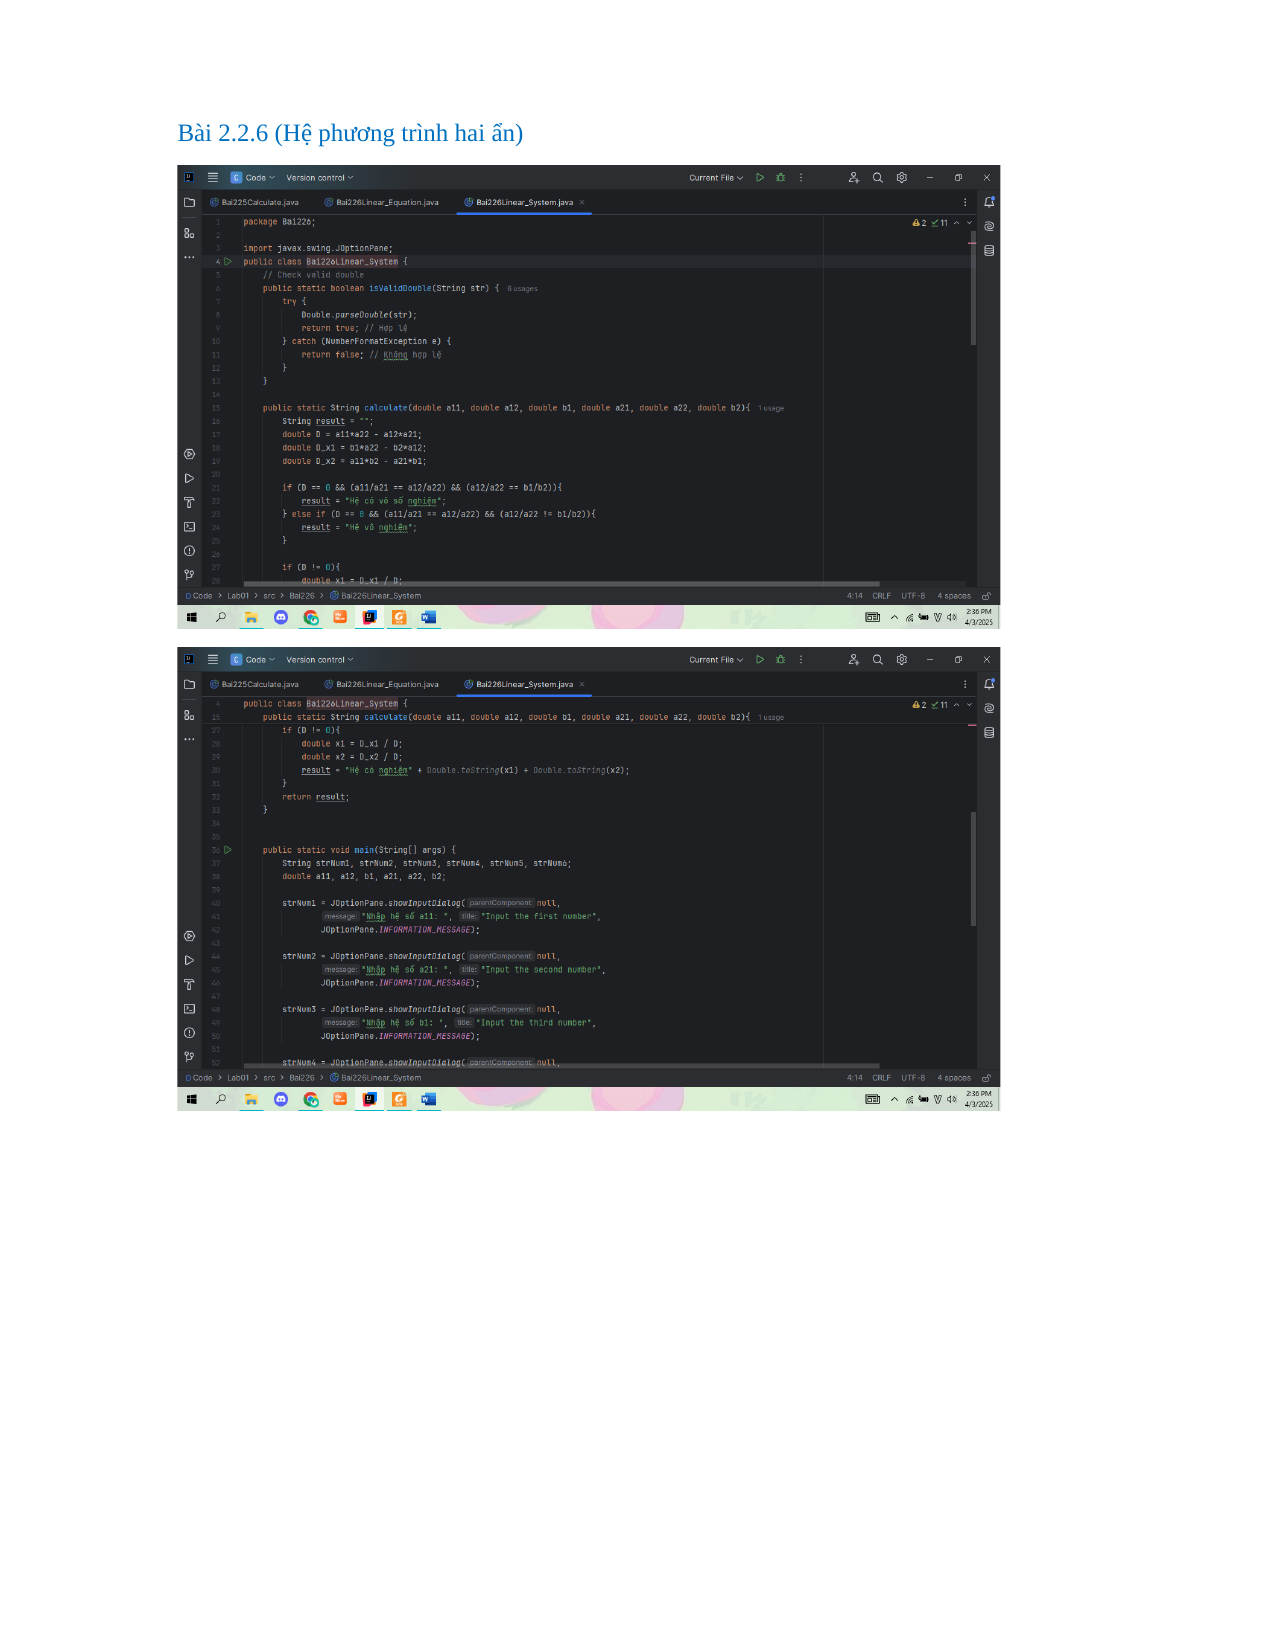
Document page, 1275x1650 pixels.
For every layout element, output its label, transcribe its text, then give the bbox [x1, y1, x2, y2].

picture [177, 647, 1001, 1111]
picture [177, 165, 1001, 629]
text Bài 2.2.6 (Hệ phương trình hai ẩn) [177, 118, 1157, 147]
